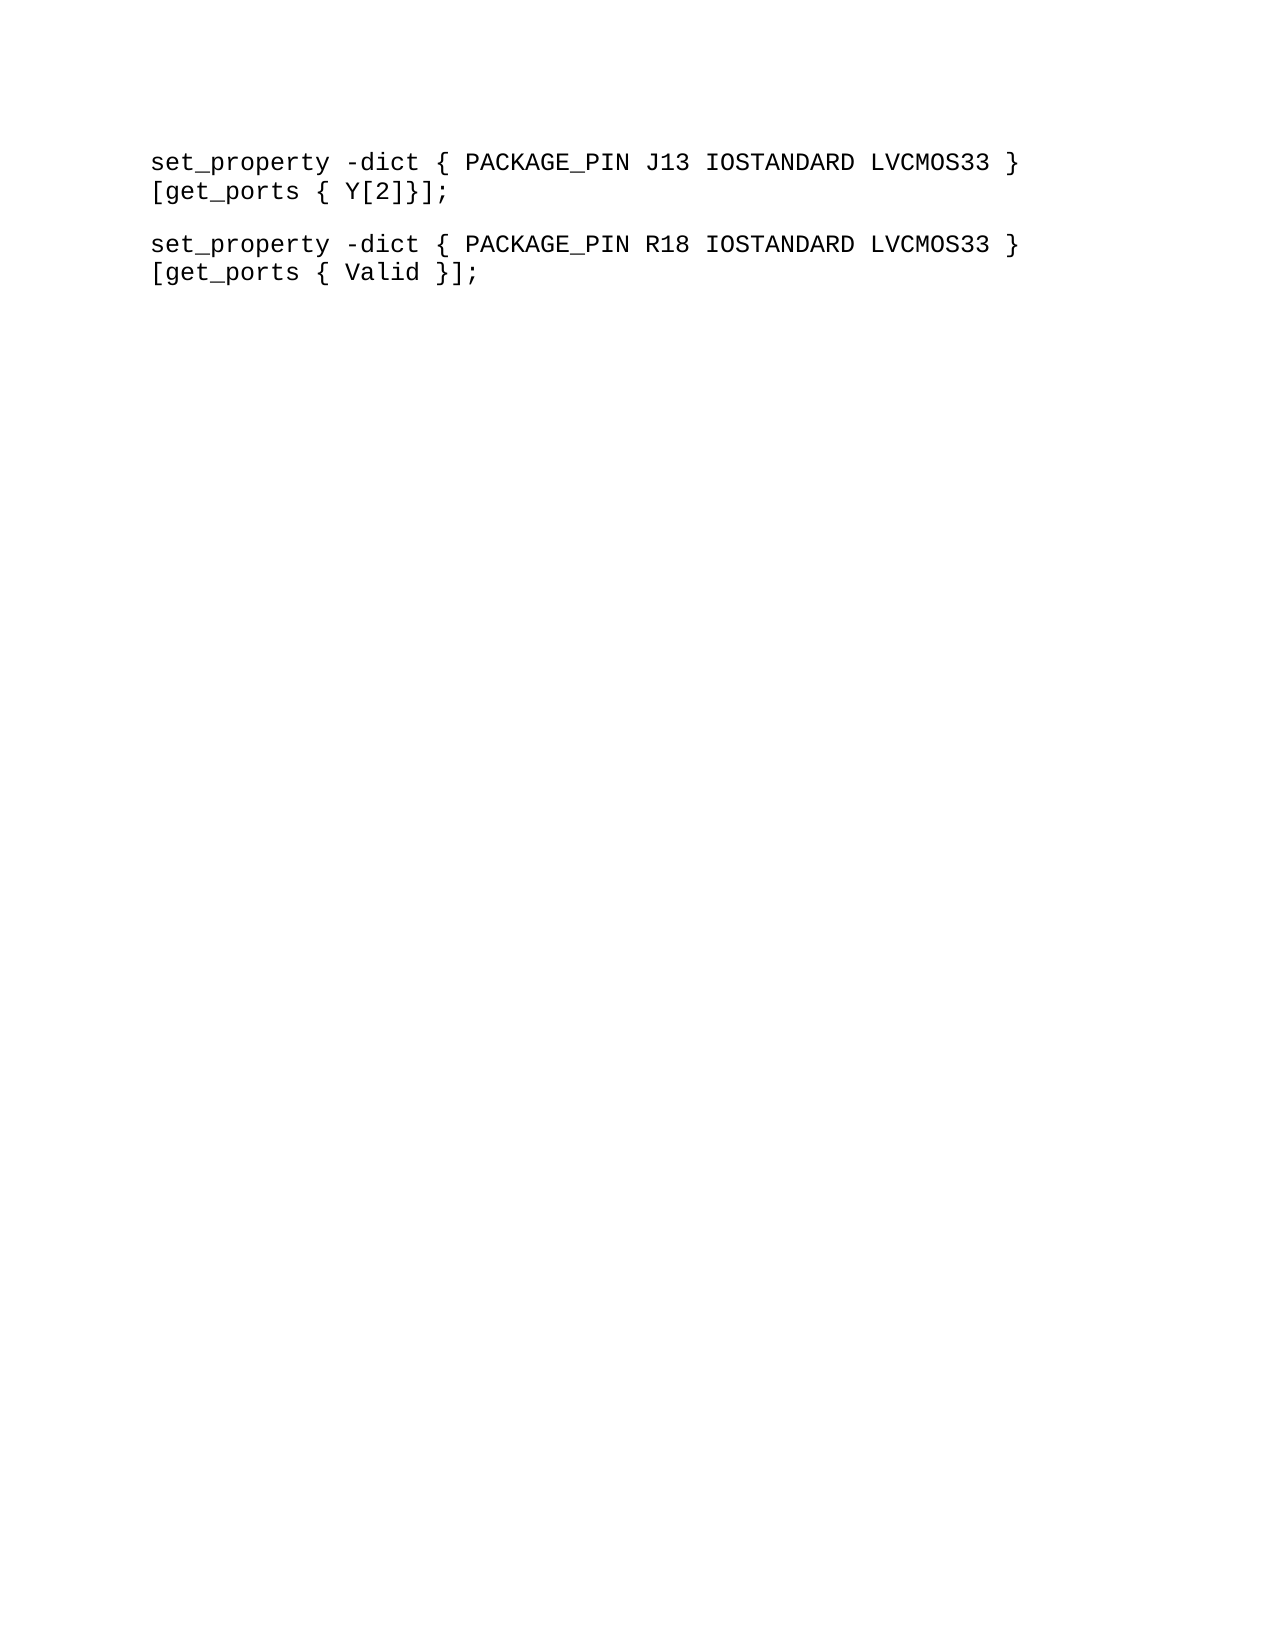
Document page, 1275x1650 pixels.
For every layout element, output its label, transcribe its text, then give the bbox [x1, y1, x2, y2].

text set_property -dict { PACKAGE_PIN J13 IOSTANDARD LVCMOS33 } [get_ports { Y[2]}]; [150, 150, 1125, 207]
text set_property -dict { PACKAGE_PIN R18 IOSTANDARD LVCMOS33 } [get_ports { Valid }]; [150, 232, 1125, 288]
